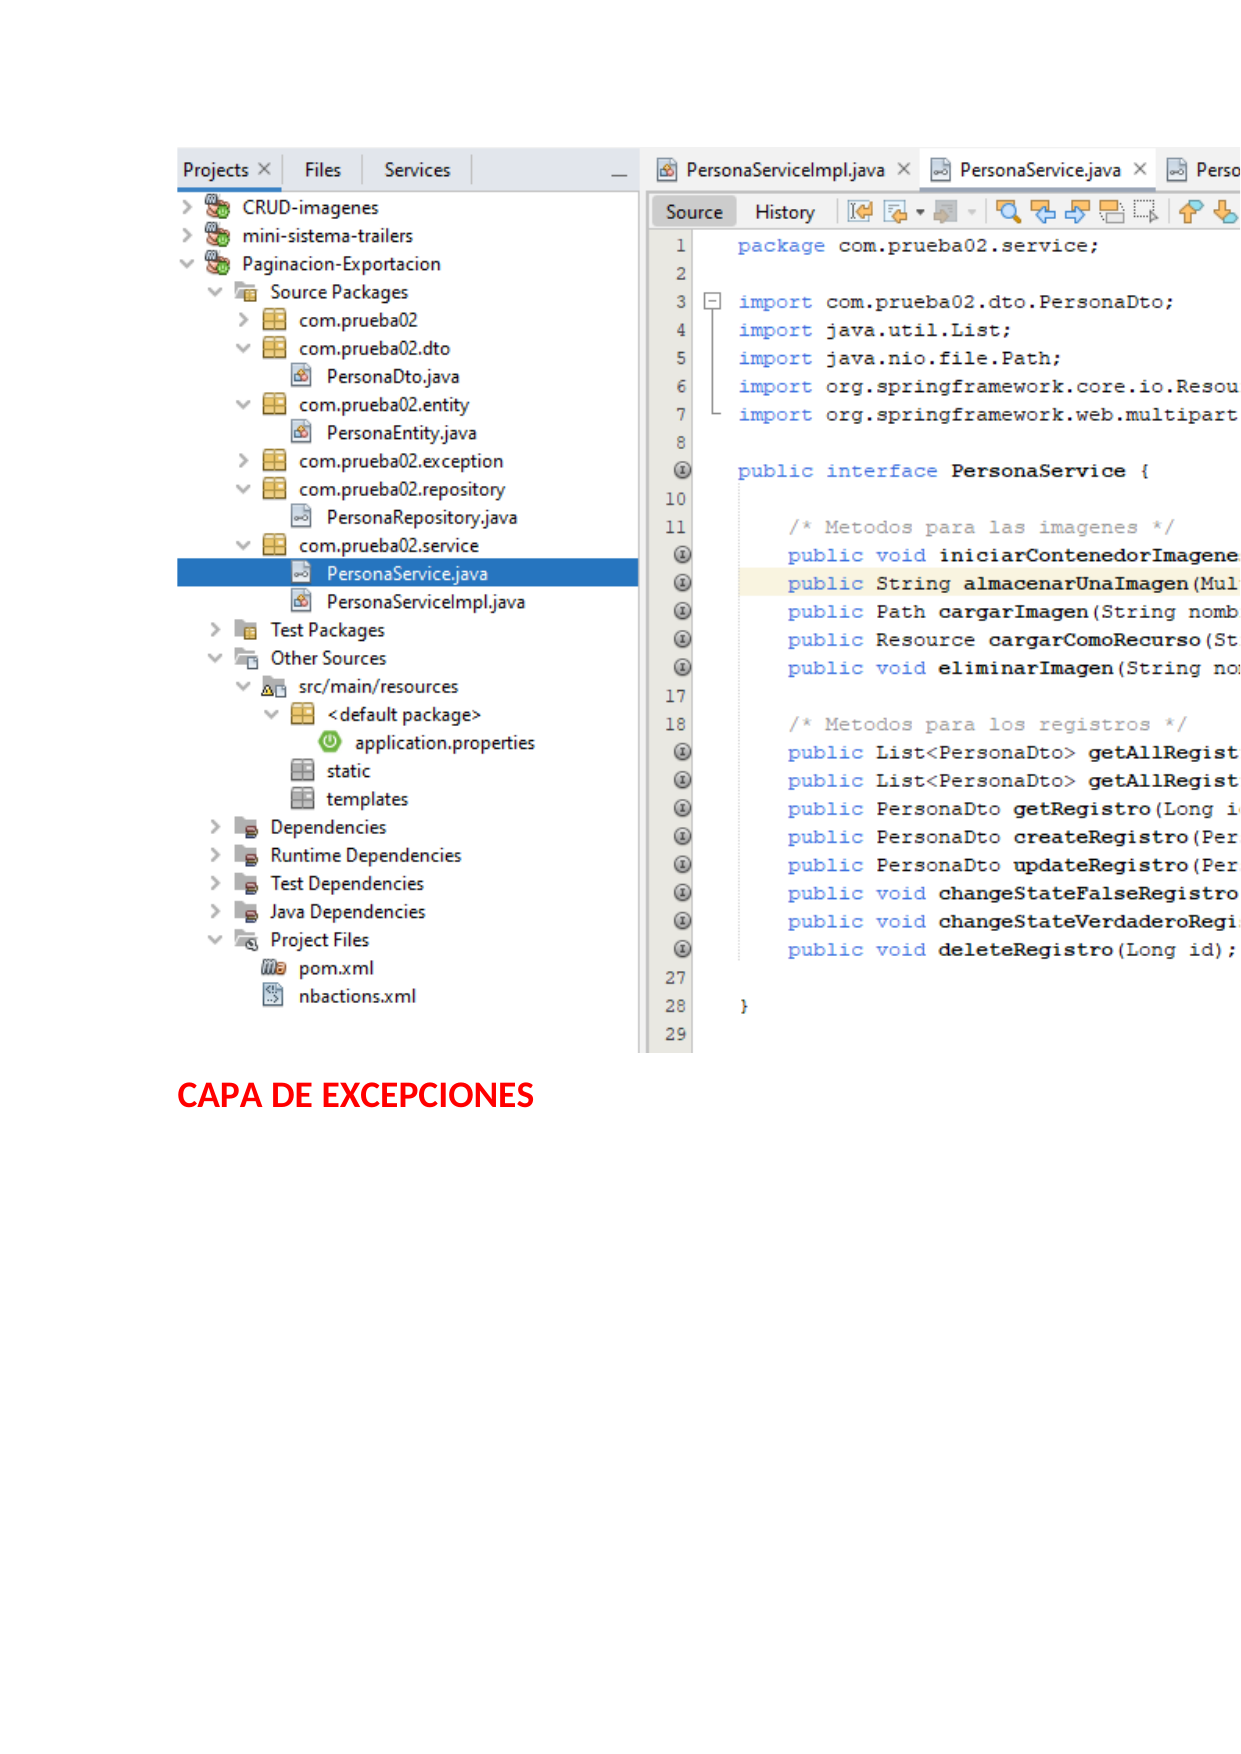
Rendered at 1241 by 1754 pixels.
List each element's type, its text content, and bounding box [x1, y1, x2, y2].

picture [177, 147, 1241, 1053]
text CAPA DE EXCEPCIONES [177, 1071, 1063, 1117]
